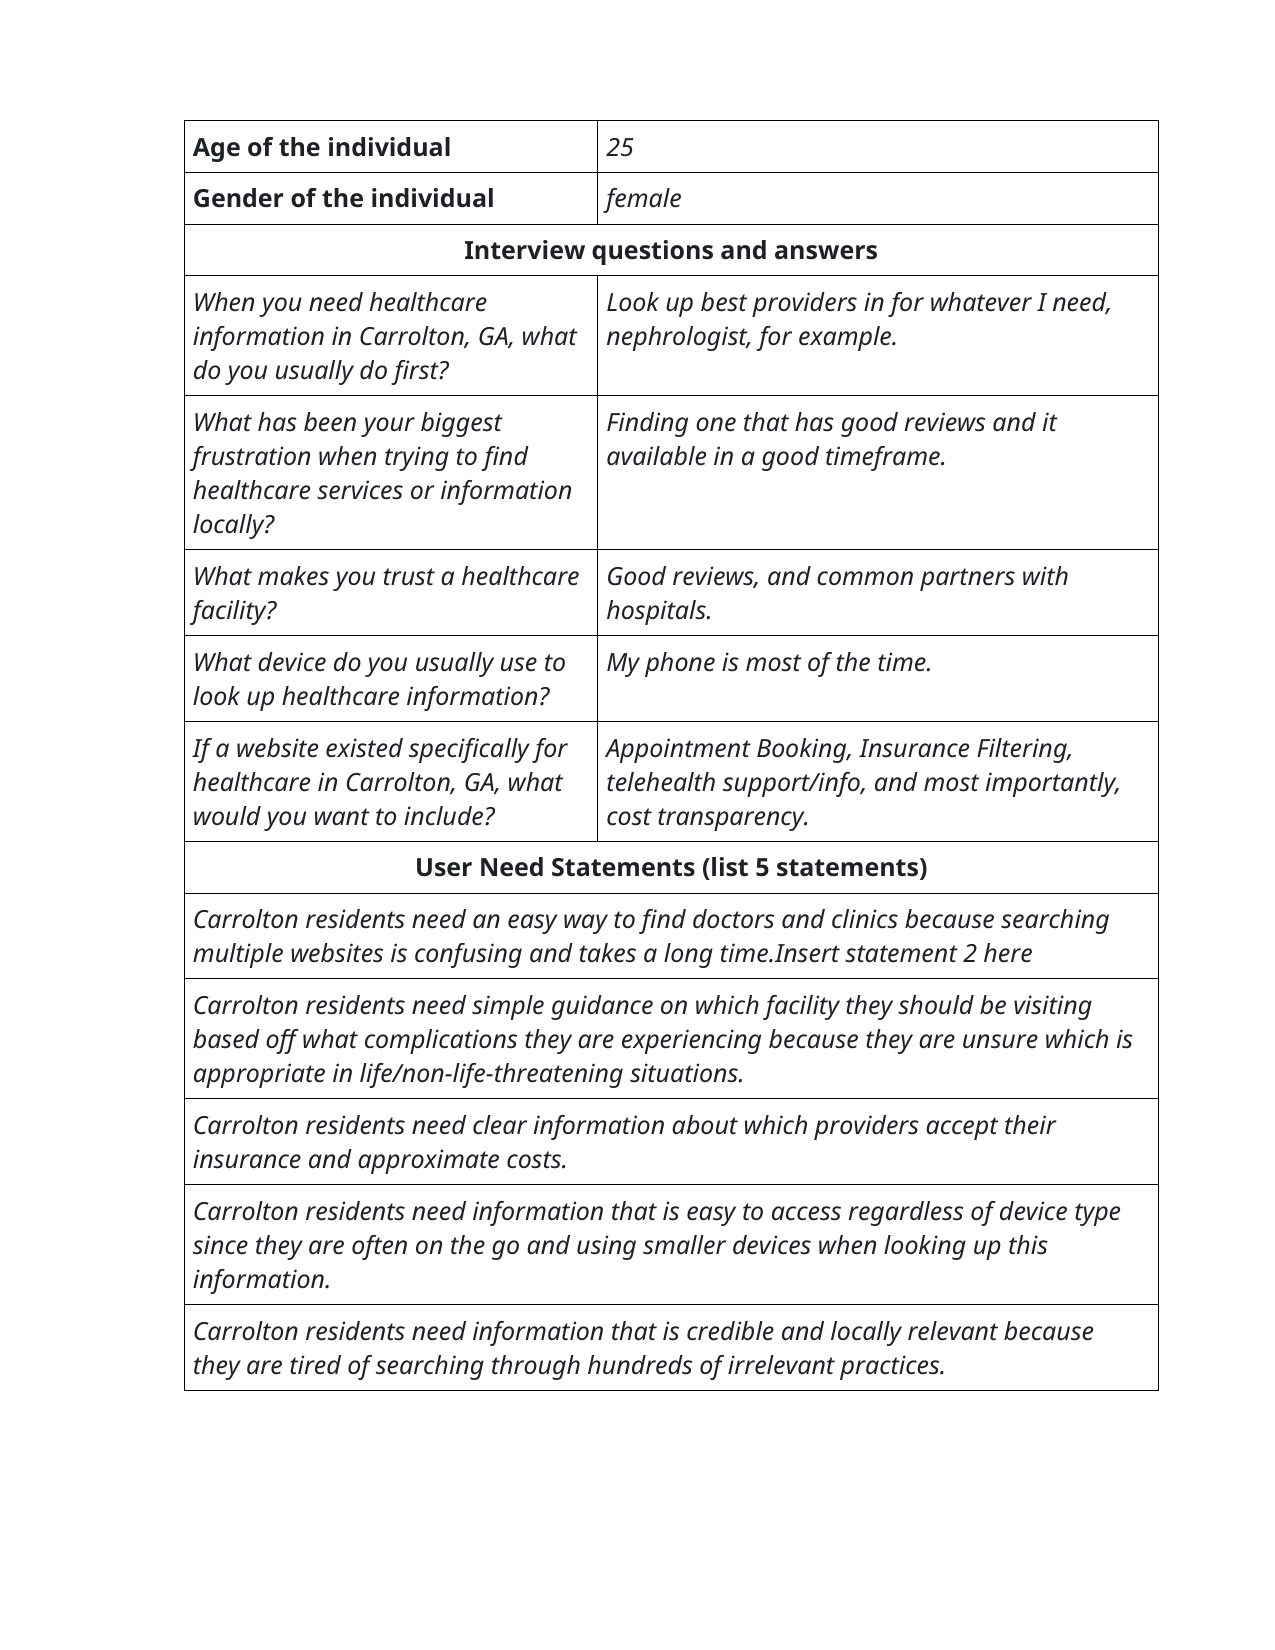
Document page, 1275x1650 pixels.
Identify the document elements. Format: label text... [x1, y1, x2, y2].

table_cell What makes you trust a healthcare facility? [185, 550, 597, 635]
table_cell Carrolton residents need information that is easy to access regardless of device type since they are often on the go and using smaller devices when looking up this information. [185, 1185, 1158, 1304]
table_cell Gender of the individual [185, 173, 597, 223]
table_cell User Need Statements (list 5 statements) [185, 842, 1158, 892]
table_cell 25 [598, 121, 1158, 172]
table_cell Carrolton residents need an easy way to find doctors and clinics because searching multiple websites is confusing and takes a long time.Insert statement 2 here [185, 894, 1158, 978]
table_cell Appointment Booking, Insurance Filtering, telehealth support/info, and most importantly, cost transparency. [598, 722, 1158, 841]
table_cell Carrolton residents need information that is credible and locally relevant because they are tired of searching through hundreds of irrelevant practices. [185, 1305, 1158, 1390]
table_cell Carrolton residents need clear information about which providers accept their insurance and approximate costs. [185, 1099, 1158, 1184]
table_cell Good reviews, and common partners with hospitals. [598, 550, 1158, 635]
table_cell My phone is most of the time. [598, 636, 1158, 721]
table_cell Carrolton residents need simple guidance on which facility they should be visiting based off what complications they are experiencing because they are unsure which is appropriate in life/non-life-threatening situations. [185, 979, 1158, 1098]
table_cell Age of the individual [185, 121, 597, 172]
table_cell female [598, 173, 1158, 223]
table_cell Look up best providers in for whatever I need, nephrologist, for example. [598, 276, 1158, 395]
table_cell If a website existed specifically for healthcare in Carrolton, GA, what would you want to include? [185, 722, 597, 841]
table_cell What device do you usually use to look up healthcare information? [185, 636, 597, 721]
table_cell What has been your biggest frustration when trying to find healthcare services or information locally? [185, 396, 597, 549]
table_cell Finding one that has good reviews and it available in a good timeframe. [598, 396, 1158, 549]
table_cell When you need healthcare information in Carrolton, GA, what do you usually do first? [185, 276, 597, 395]
table_cell Interview questions and answers [185, 225, 1158, 275]
